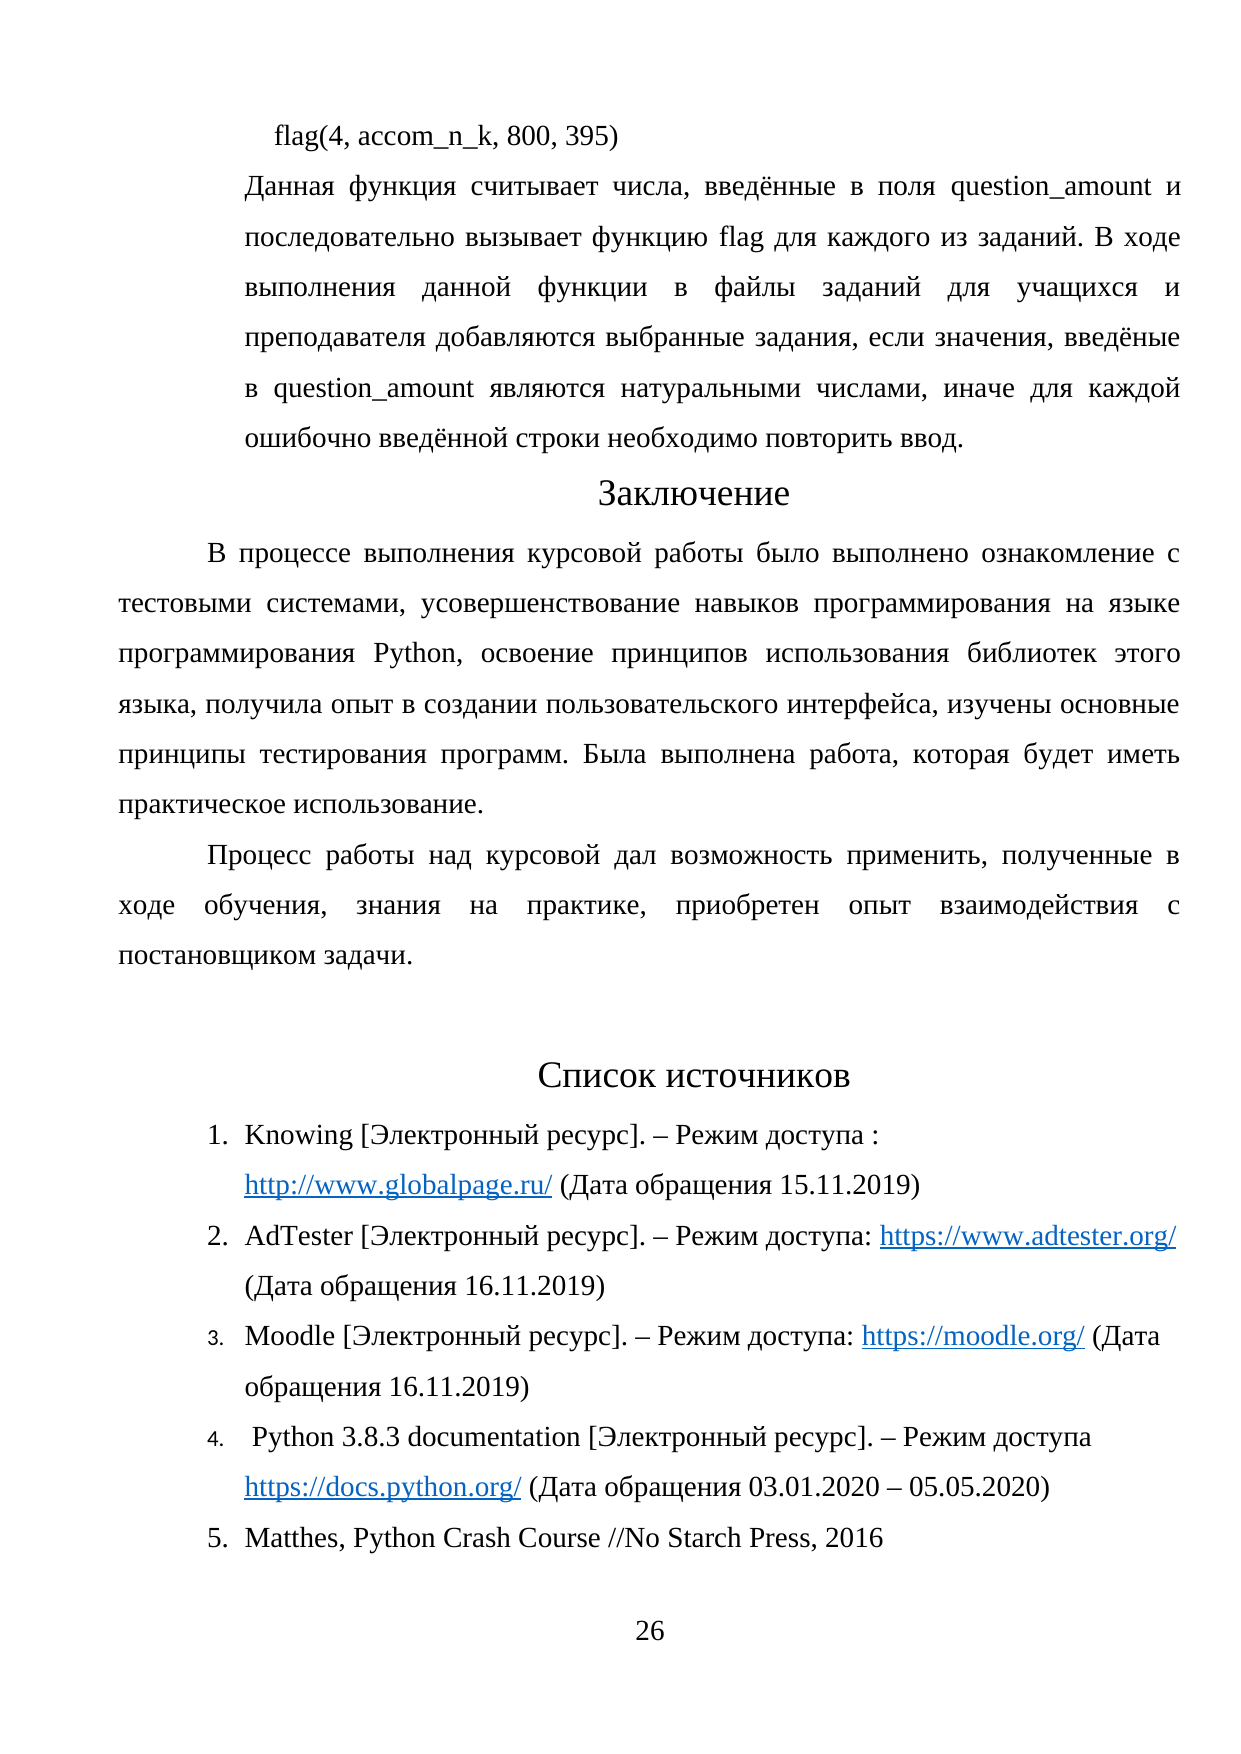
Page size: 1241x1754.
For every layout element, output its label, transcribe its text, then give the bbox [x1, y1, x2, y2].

list flag(4, accom_n_k, 800, 395) [244, 118, 1181, 152]
subtitle Список источников [118, 1052, 1181, 1096]
list AdTester [Электронный ресурс]. – Режим доступа: https://www.adtester.org/ (Дата обращения 16.11.2019) [207, 1218, 1181, 1302]
list Данная функция считывает числа, введённые в поля question_amount и последовательно вызывает функцию flag для каждого из заданий. В ходе выполнения данной функции в файлы заданий для учащихся и преподавателя добавляются выбранные задания, если значения, введёные в question_amount являются натуральными числами, иначе для каждой ошибочно введённой строки необходимо повторить ввод. [244, 168, 1181, 453]
text В процессе выполнения курсовой работы было выполнено ознакомление с тестовыми системами, усовершенствование навыков программирования на языке программирования Python, освоение принципов использования библиотек этого языка, получила опыт в создании пользовательского интерфейса, изучены основные принципы тестирования программ. Была выполнена работа, которая будет иметь практическое использование. [118, 535, 1181, 820]
list Knowing [Электронный ресурс]. – Режим доступа : http://www.globalpage.ru/ (Дата обращения 15.11.2019) [207, 1117, 1181, 1201]
text Процесс работы над курсовой дал возможность применить, полученные в ходе обучения, знания на практике, приобретен опыт взаимодействия с постановщиком задачи. [118, 837, 1181, 971]
subtitle Заключение [118, 470, 1181, 513]
list Python 3.8.3 documentation [Электронный ресурс]. – Режим доступа https://docs.python.org/ (Дата обращения 03.01.2020 – 05.05.2020) [207, 1419, 1181, 1503]
list Moodle [Электронный ресурс]. – Режим доступа: https://moodle.org/ (Дата обращения 16.11.2019) [207, 1318, 1181, 1402]
list Matthes, Python Crash Course //No Starch Press, 2016 [207, 1520, 1181, 1553]
